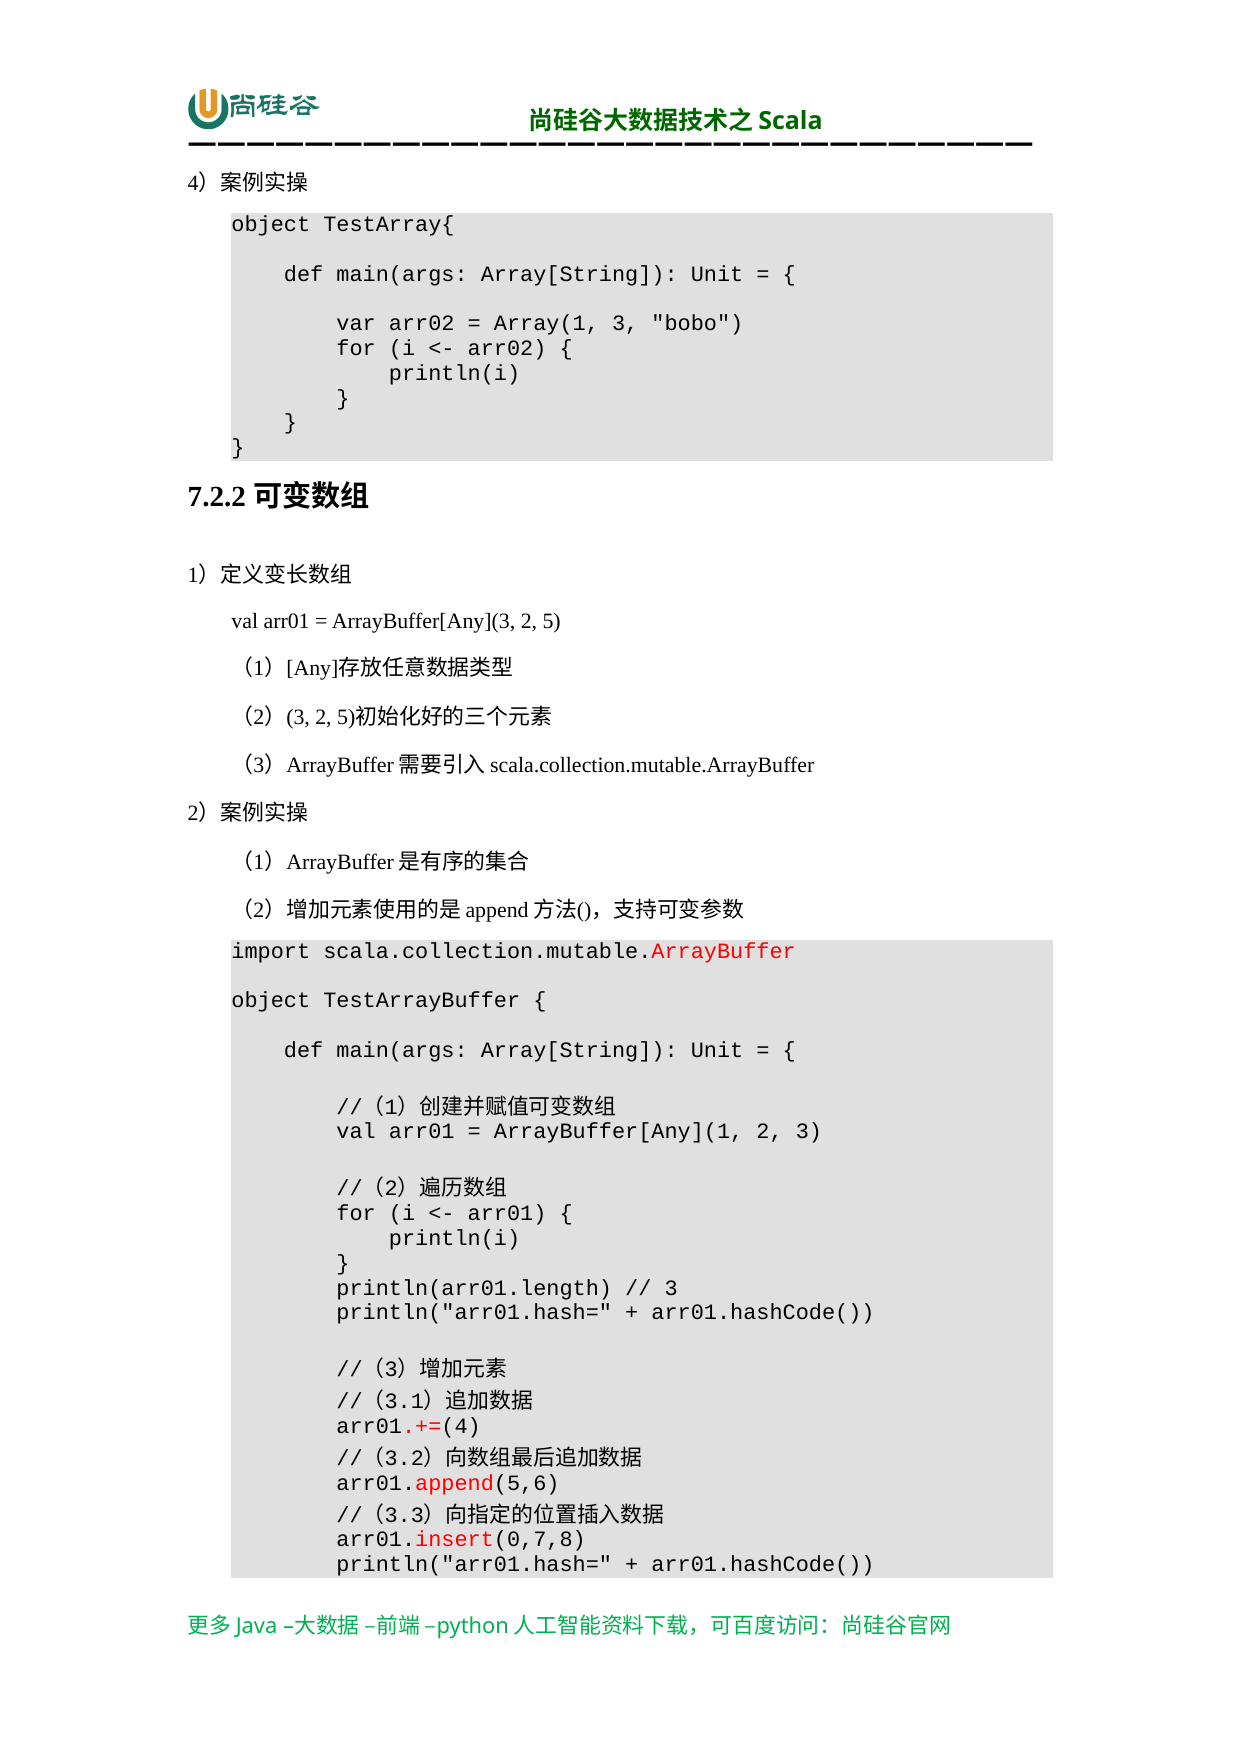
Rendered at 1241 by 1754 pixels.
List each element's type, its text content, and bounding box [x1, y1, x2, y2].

text } [231, 412, 1053, 436]
text //（3）增加元素 [231, 1351, 1053, 1383]
text //（3.2）向数组最后追加数据 [231, 1440, 1053, 1472]
text for (i <- arr01) { [231, 1202, 1053, 1227]
picture [187, 88, 321, 130]
text } [231, 1252, 1053, 1277]
text object TestArrayBuffer { [231, 989, 1053, 1014]
text （3）ArrayBuffer需要引入scala.collection.mutable.ArrayBuffer [187, 747, 1053, 779]
text （2）(3, 2, 5)初始化好的三个元素 [187, 698, 1053, 731]
text 4）案例实操 [187, 165, 1053, 197]
text def main(args: Array[String]): Unit = { [231, 1039, 1053, 1064]
text val arr01 = ArrayBuffer[Any](3, 2, 5) [187, 605, 1053, 637]
text } [231, 436, 1053, 461]
text import scala.collection.mutable.ArrayBuffer [231, 940, 1053, 965]
text //（3.1）追加数据 [231, 1383, 1053, 1415]
text 2）案例实操 [187, 795, 1053, 827]
text object TestArray{ [231, 213, 1053, 238]
text arr01.insert(0,7,8) [231, 1528, 1053, 1553]
text 1）定义变长数组 [187, 557, 1053, 589]
text arr01.+=(4) [231, 1415, 1053, 1440]
text println(i) [231, 1227, 1053, 1252]
text var arr02 = Array(1, 3, "bobo") [231, 312, 1053, 337]
text //（2）遍历数组 [231, 1170, 1053, 1202]
text //（1）创建并赋值可变数组 [231, 1089, 1053, 1121]
text println("arr01.hash=" + arr01.hashCode()) [231, 1553, 1053, 1578]
text println("arr01.hash=" + arr01.hashCode()) [231, 1301, 1053, 1326]
text def main(args: Array[String]): Unit = { [231, 263, 1053, 288]
text val arr01 = ArrayBuffer[Any](1, 2, 3) [231, 1121, 1053, 1146]
text println(arr01.length) // 3 [231, 1277, 1053, 1301]
subtitle 7.2.2 可变数组 [187, 461, 1053, 526]
text （1）[Any]存放任意数据类型 [187, 650, 1053, 682]
text println(i) [231, 362, 1053, 387]
text //（3.3）向指定的位置插入数据 [231, 1497, 1053, 1528]
text （2）增加元素使用的是append方法()，支持可变参数 [187, 892, 1053, 924]
text （1）ArrayBuffer是有序的集合 [187, 843, 1053, 876]
text for (i <- arr02) { [231, 337, 1053, 362]
text } [231, 387, 1053, 412]
text arr01.append(5,6) [231, 1472, 1053, 1497]
